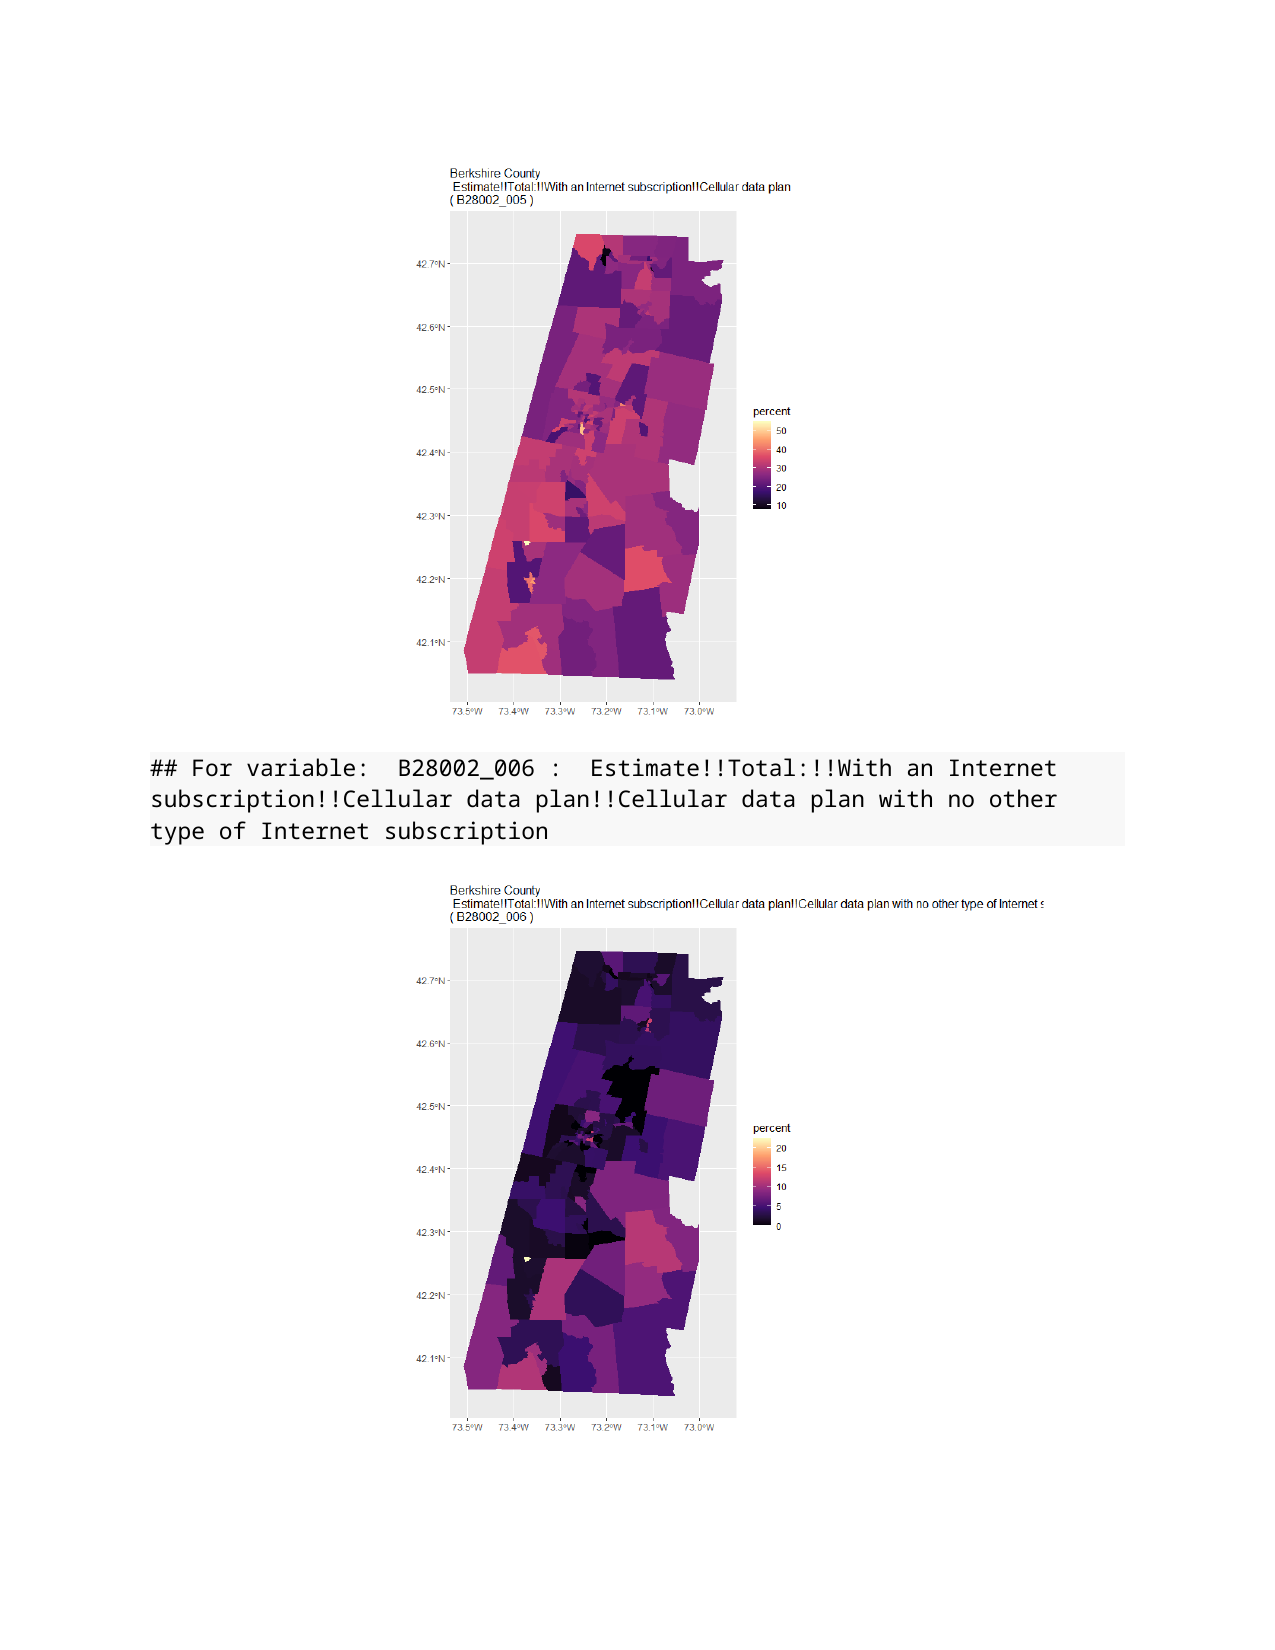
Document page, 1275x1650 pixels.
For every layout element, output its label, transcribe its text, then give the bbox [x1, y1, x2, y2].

text ## For variable: B28002_006 : Estimate!!Total:!!With an Internet subscription!!Cellular data plan!!Cellular data plan with no other type of Internet subscription [150, 752, 1125, 846]
picture [168, 150, 1044, 734]
picture [168, 866, 1044, 1450]
